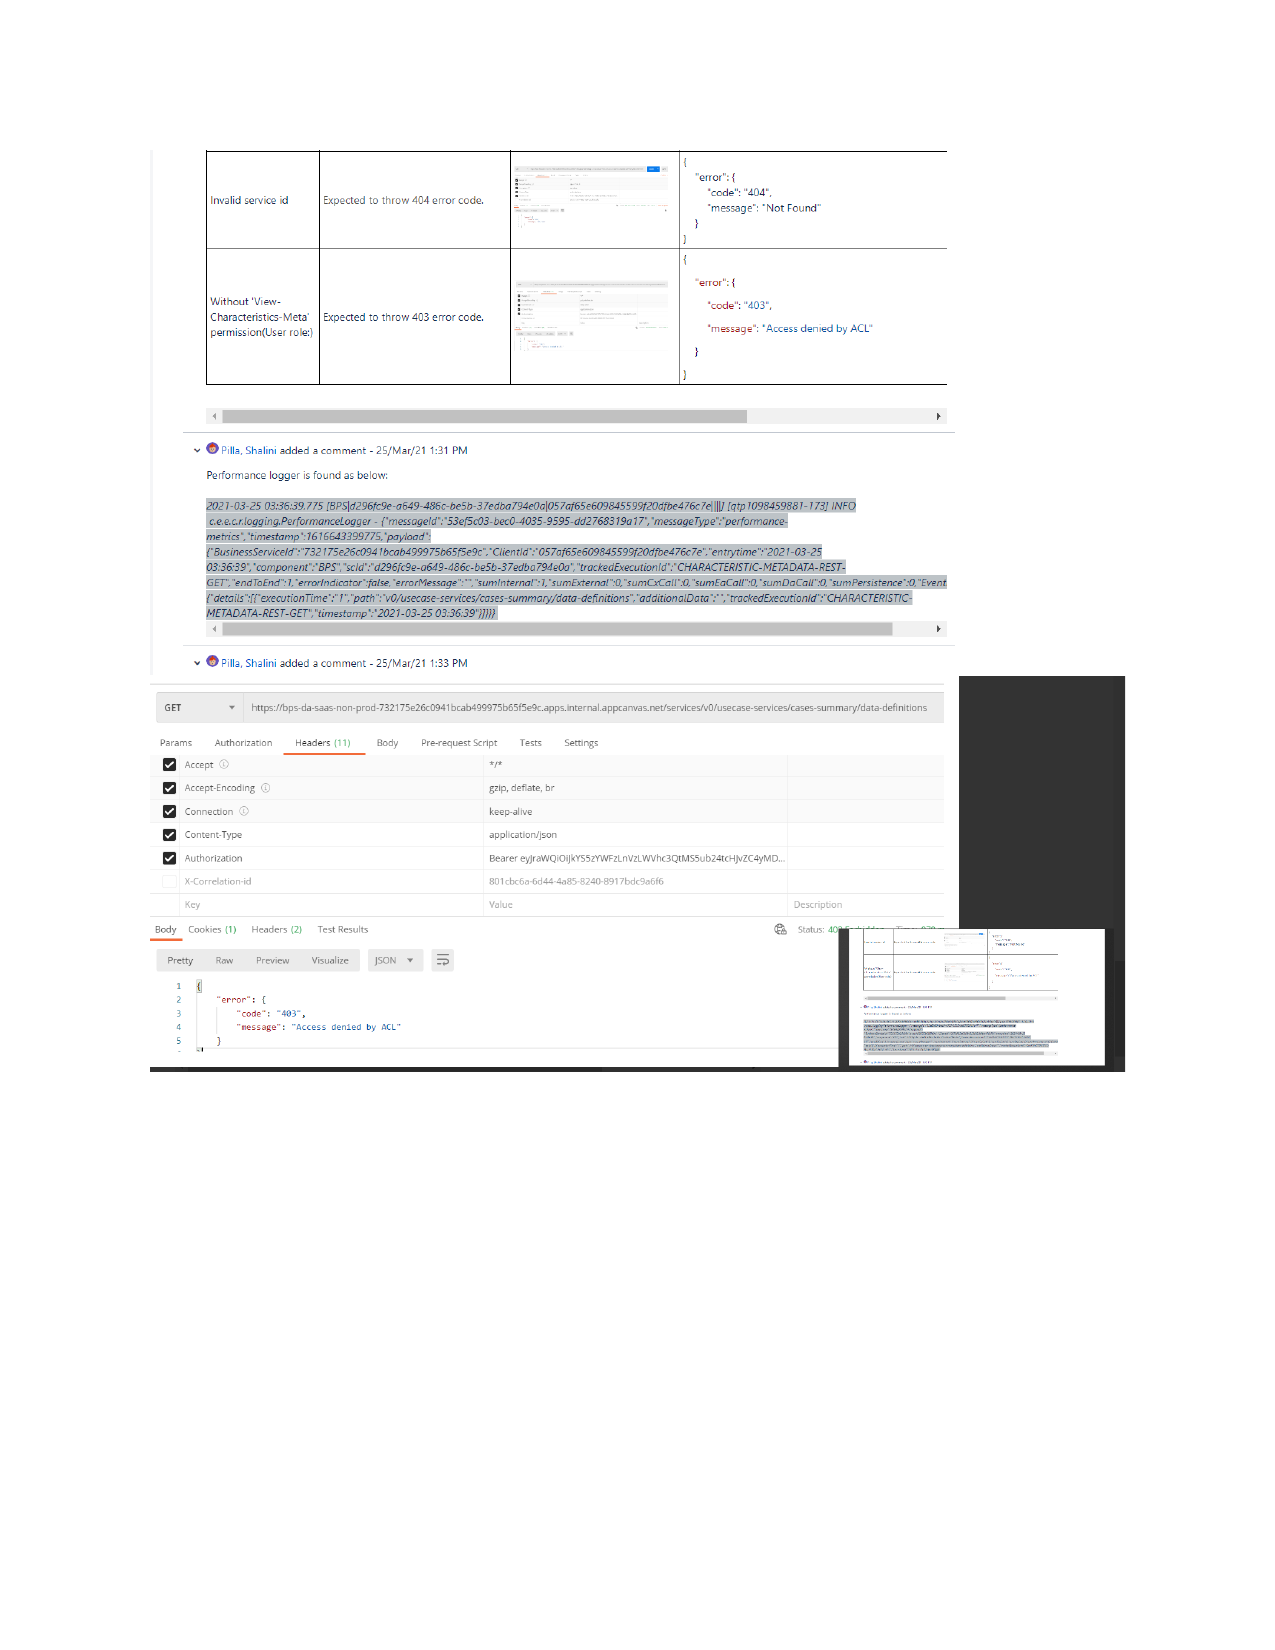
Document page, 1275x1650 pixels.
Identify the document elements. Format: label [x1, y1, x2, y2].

picture [150, 676, 1125, 1072]
picture [150, 150, 1125, 675]
